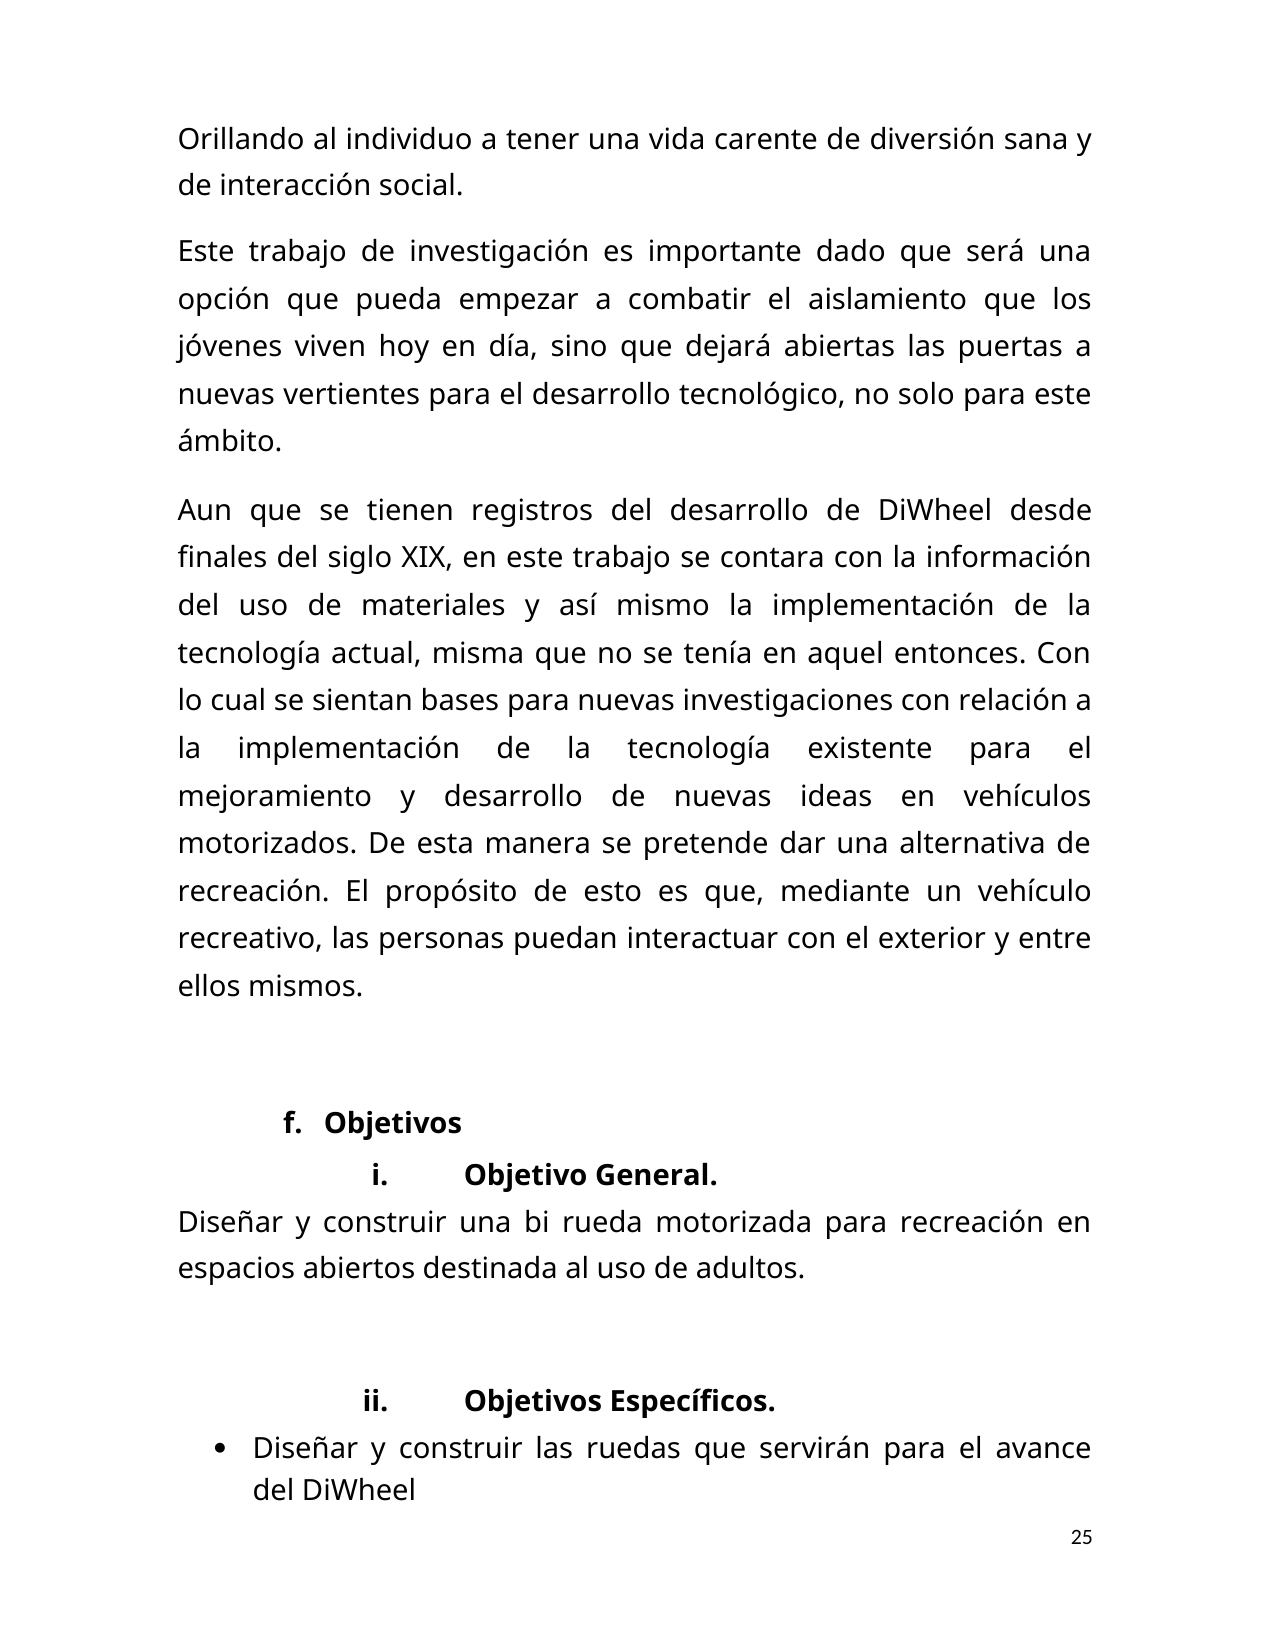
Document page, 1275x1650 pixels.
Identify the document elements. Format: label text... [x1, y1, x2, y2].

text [177, 118, 1093, 203]
subtitle Objetivos [283, 1102, 1093, 1142]
text Aun que se tienen registros del desarrollo de DiWheel desde finales del siglo XIX, en este trabajo se contara con la información del uso de materiales y así mismo la implementación de la tecnología actual, misma que no se tenía en aquel entonces. Con lo cual se sientan bases para nuevas investigaciones con relación a la implementación de la tecnología existente para el mejoramiento y desarrollo de nuevas ideas en vehículos motorizados. De esta manera se pretende dar una alternativa de recreación. El propósito de esto es que, mediante un vehículo recreativo, las personas puedan interactuar con el exterior y entre ellos mismos. [177, 489, 1093, 1005]
subtitle Objetivo General. [388, 1154, 1093, 1193]
list Diseñar y construir las ruedas que servirán para el avance del DiWheel [215, 1428, 1093, 1509]
text Diseñar y construir una bi rueda motorizada para recreación en espacios abiertos destinada al uso de adultos. [177, 1201, 1093, 1287]
text Este trabajo de investigación es importante dado que será una opción que pueda empezar a combatir el aislamiento que los jóvenes viven hoy en día, sino que dejará abiertas las puertas a nuevas vertientes para el desarrollo tecnológico, no solo para este ámbito. [177, 230, 1093, 460]
subtitle Objetivos Específicos. [388, 1380, 1093, 1420]
